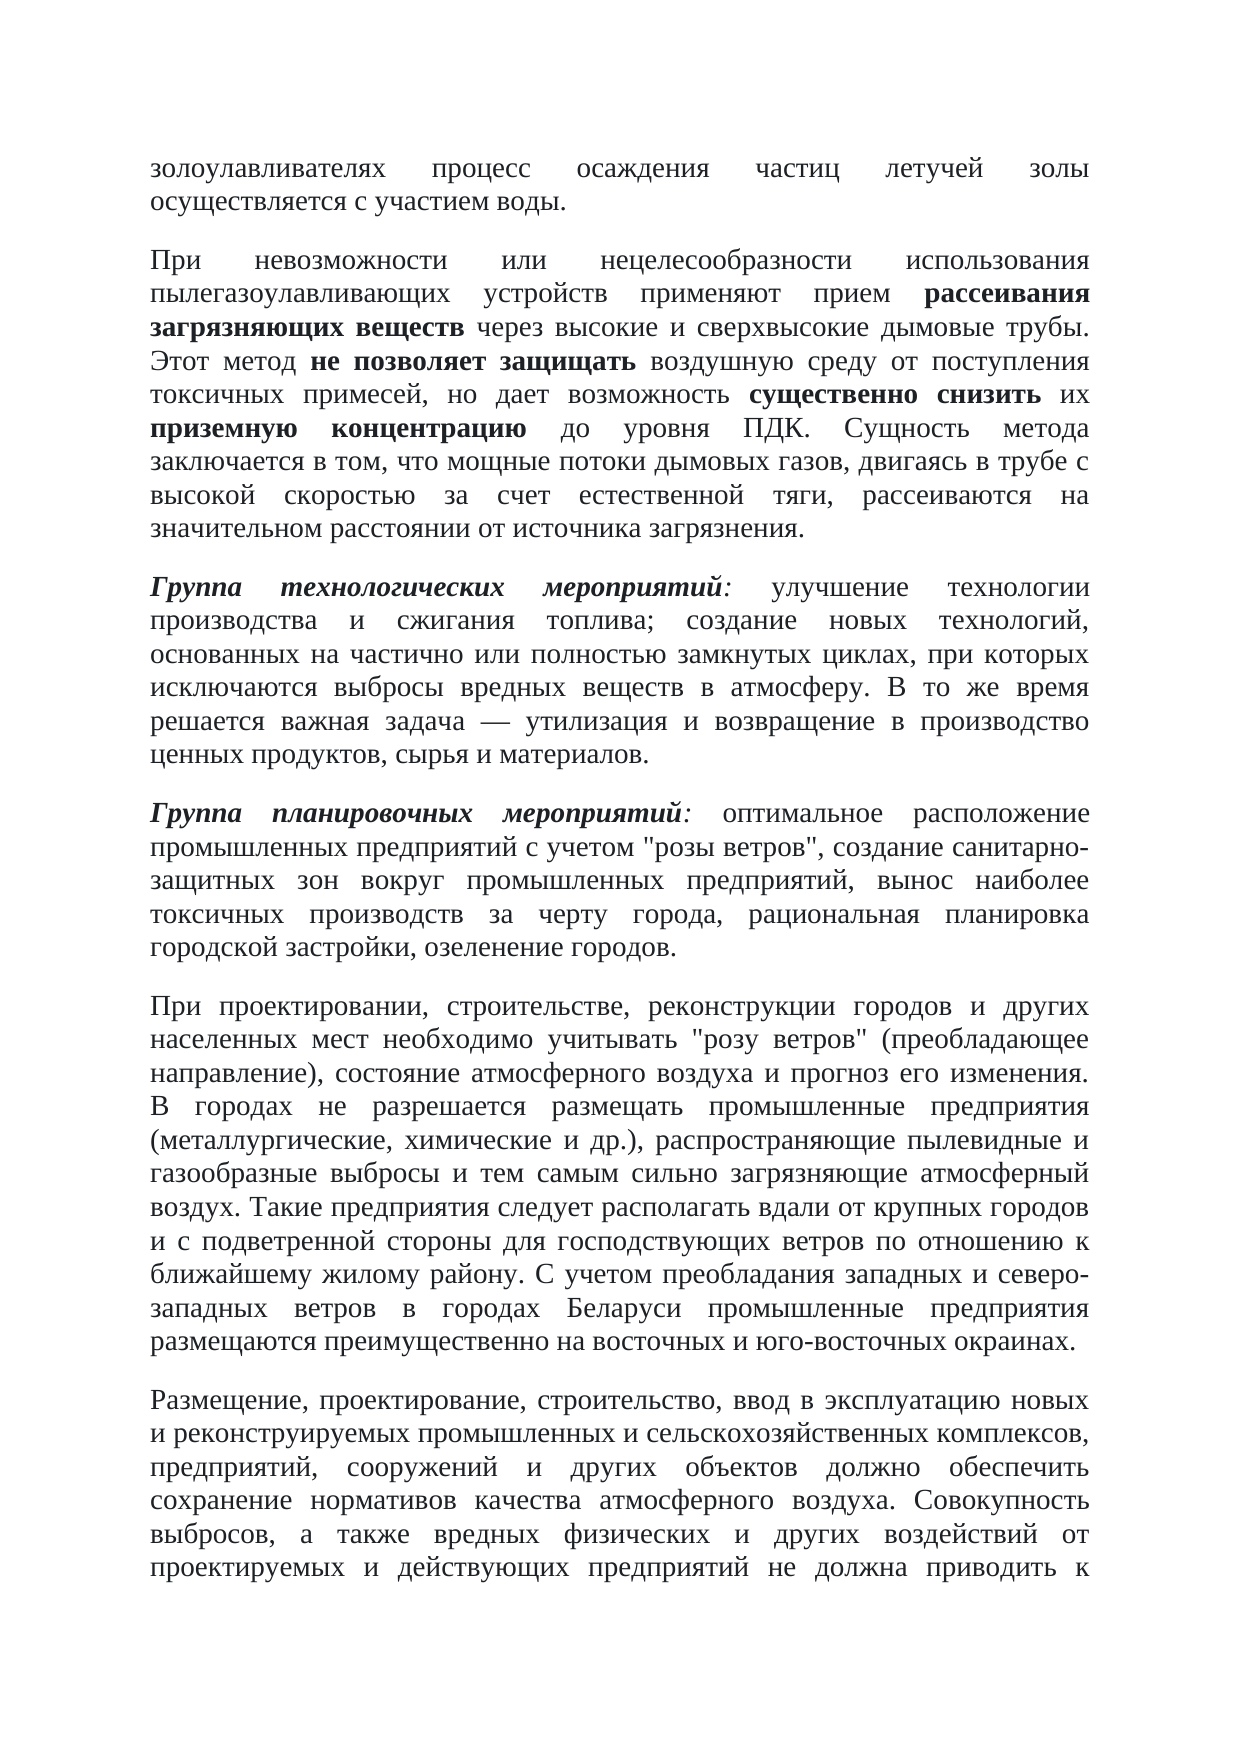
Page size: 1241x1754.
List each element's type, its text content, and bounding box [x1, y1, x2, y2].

text Группа планировочных мероприятий: оптимальное расположение промышленных предприятий с учетом "розы ветров", создание санитарно-защитных зон вокруг промышленных предприятий, вынос наиболее токсичных производств за черту города, рациональная планировка городской застройки, озеленение городов. [150, 795, 1090, 963]
text При проектировании, строительстве, реконструкции городов и других населенных мест необходимо учитывать "розу ветров" (преобладающее направление), состояние атмосферного воздуха и прогноз его изменения. В городах не разрешается размещать промышленные предприятия (металлургические, химические и др.), распространяющие пылевидные и газообразные выбросы и тем самым сильно загрязняющие атмосферный воздух. Такие предприятия следует располагать вдали от крупных городов и с подветренной стороны для господствующих ветров по отношению к ближайшему жилому району. С учетом преобладания западных и северо-западных ветров в городах Беларуси промышленные предприятия размещаются преимущественно на восточных и юго-восточных окраинах. [150, 988, 1090, 1357]
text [150, 1382, 1090, 1583]
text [150, 150, 1090, 217]
text При невозможности или нецелесообразности использования пылегазоулавливающих устройств применяют прием рассеивания загрязняющих веществ через высокие и сверхвысокие дымовые трубы. Этот метод не позволяет защищать воздушную среду от поступления токсичных примесей, но дает возможность существенно снизить их приземную концентрацию до уровня ПДК. Сущность метода заключается в том, что мощные потоки дымовых газов, двигаясь в трубе с высокой скоростью за счет естественной тяги, рассеиваются на значительном расстоянии от источника загрязнения. [150, 242, 1090, 544]
text Группа технологических мероприятий: улучшение технологии производства и сжигания топлива; создание новых технологий, основанных на частично или полностью замкнутых циклах, при которых исключаются выбросы вредных веществ в атмосферу. В то же время решается важная задача — утилизация и возвращение в производство ценных продуктов, сырья и материалов. [150, 569, 1090, 770]
